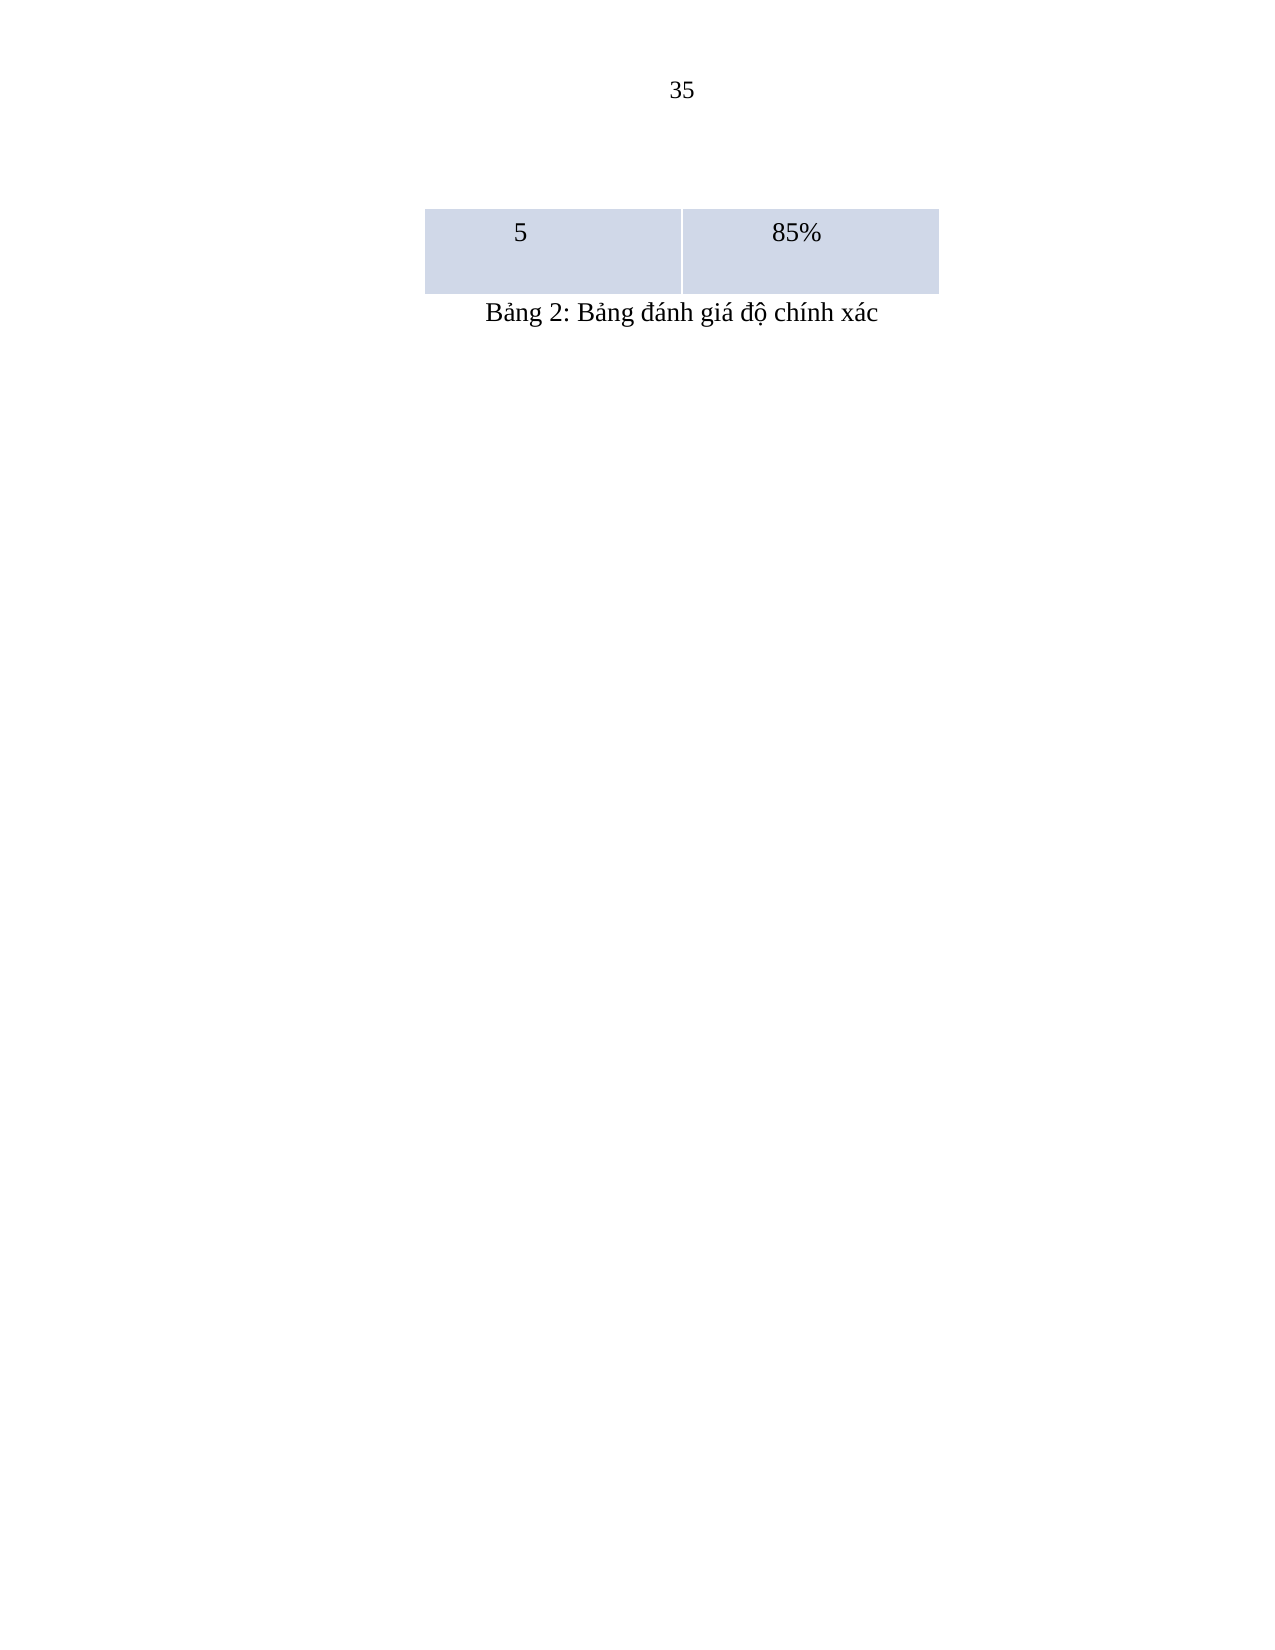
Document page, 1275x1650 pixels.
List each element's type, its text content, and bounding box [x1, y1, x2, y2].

table_cell 5 [425, 209, 681, 294]
table_cell 85% [683, 209, 939, 294]
